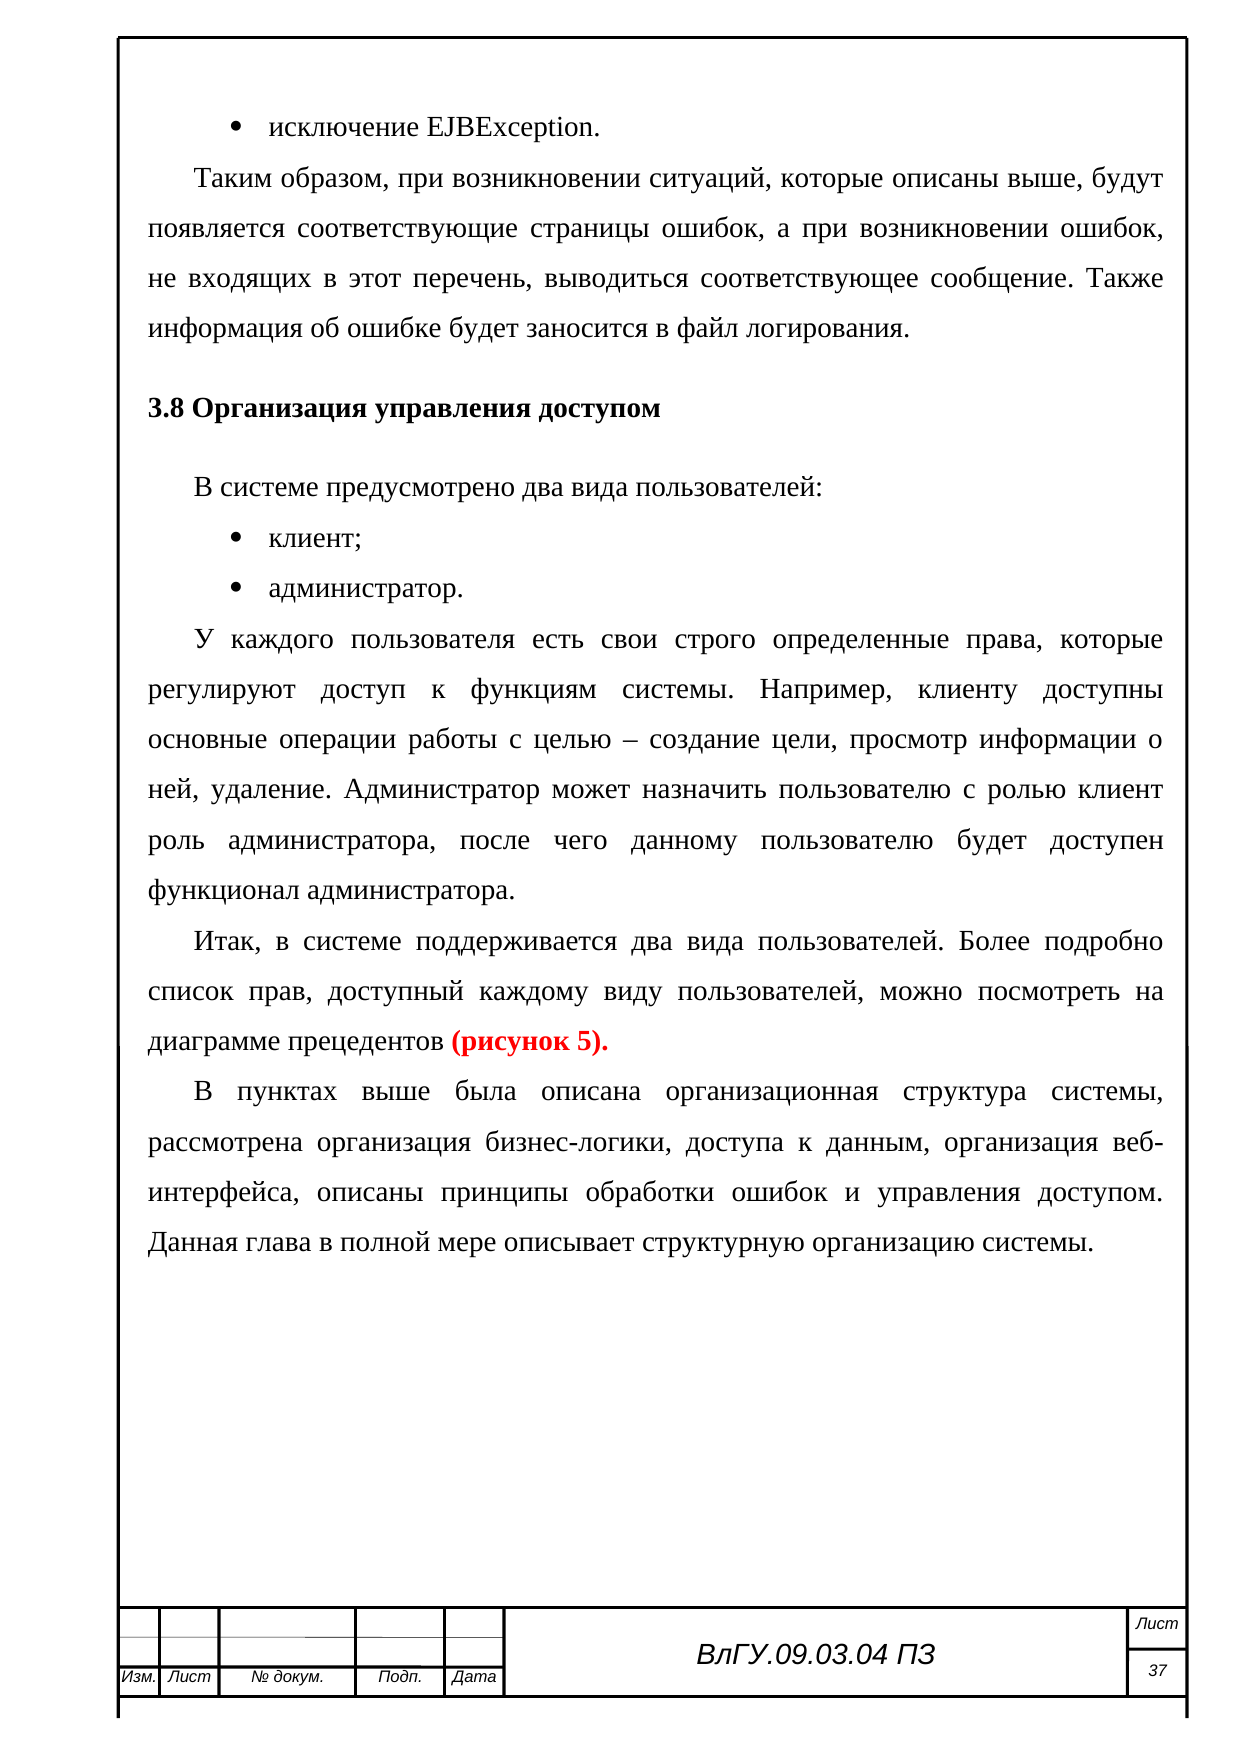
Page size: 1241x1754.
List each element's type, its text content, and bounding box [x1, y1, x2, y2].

list администратор. [231, 570, 1164, 604]
list исключение EJBException. [231, 109, 1164, 143]
text В пунктах выше была описана организационная структура системы, рассмотрена организация бизнес-логики, доступа к данным, организация веб-интерфейса, описаны принципы обработки ошибок и управления доступом. Данная глава в полной мере описывает структурную организацию системы. [148, 1073, 1164, 1258]
list клиент; [231, 520, 1164, 553]
text У каждого пользователя есть свои строго определенные права, которые регулируют доступ к функциям системы. Например, клиенту доступны основные операции работы с целью – создание цели, просмотр информации о ней, удаление. Администратор может назначить пользователю с ролью клиент роль администратора, после чего данному пользователю будет доступен функционал администратора. [148, 621, 1164, 906]
text 3.8 Организация управления доступом [148, 390, 1164, 424]
text В системе предусмотрено два вида пользователей: [148, 469, 1164, 503]
text Итак, в системе поддерживается два вида пользователей. Более подробно список прав, доступный каждому виду пользователей, можно посмотреть на диаграмме прецедентов (рисунок 5). [148, 923, 1164, 1057]
text Таким образом, при возникновении ситуаций, которые описаны выше, будут появляется соответствующие страницы ошибок, а при возникновении ошибок, не входящих в этот перечень, выводиться соответствующее сообщение. Также информация об ошибке будет заносится в файл логирования. [148, 160, 1164, 344]
